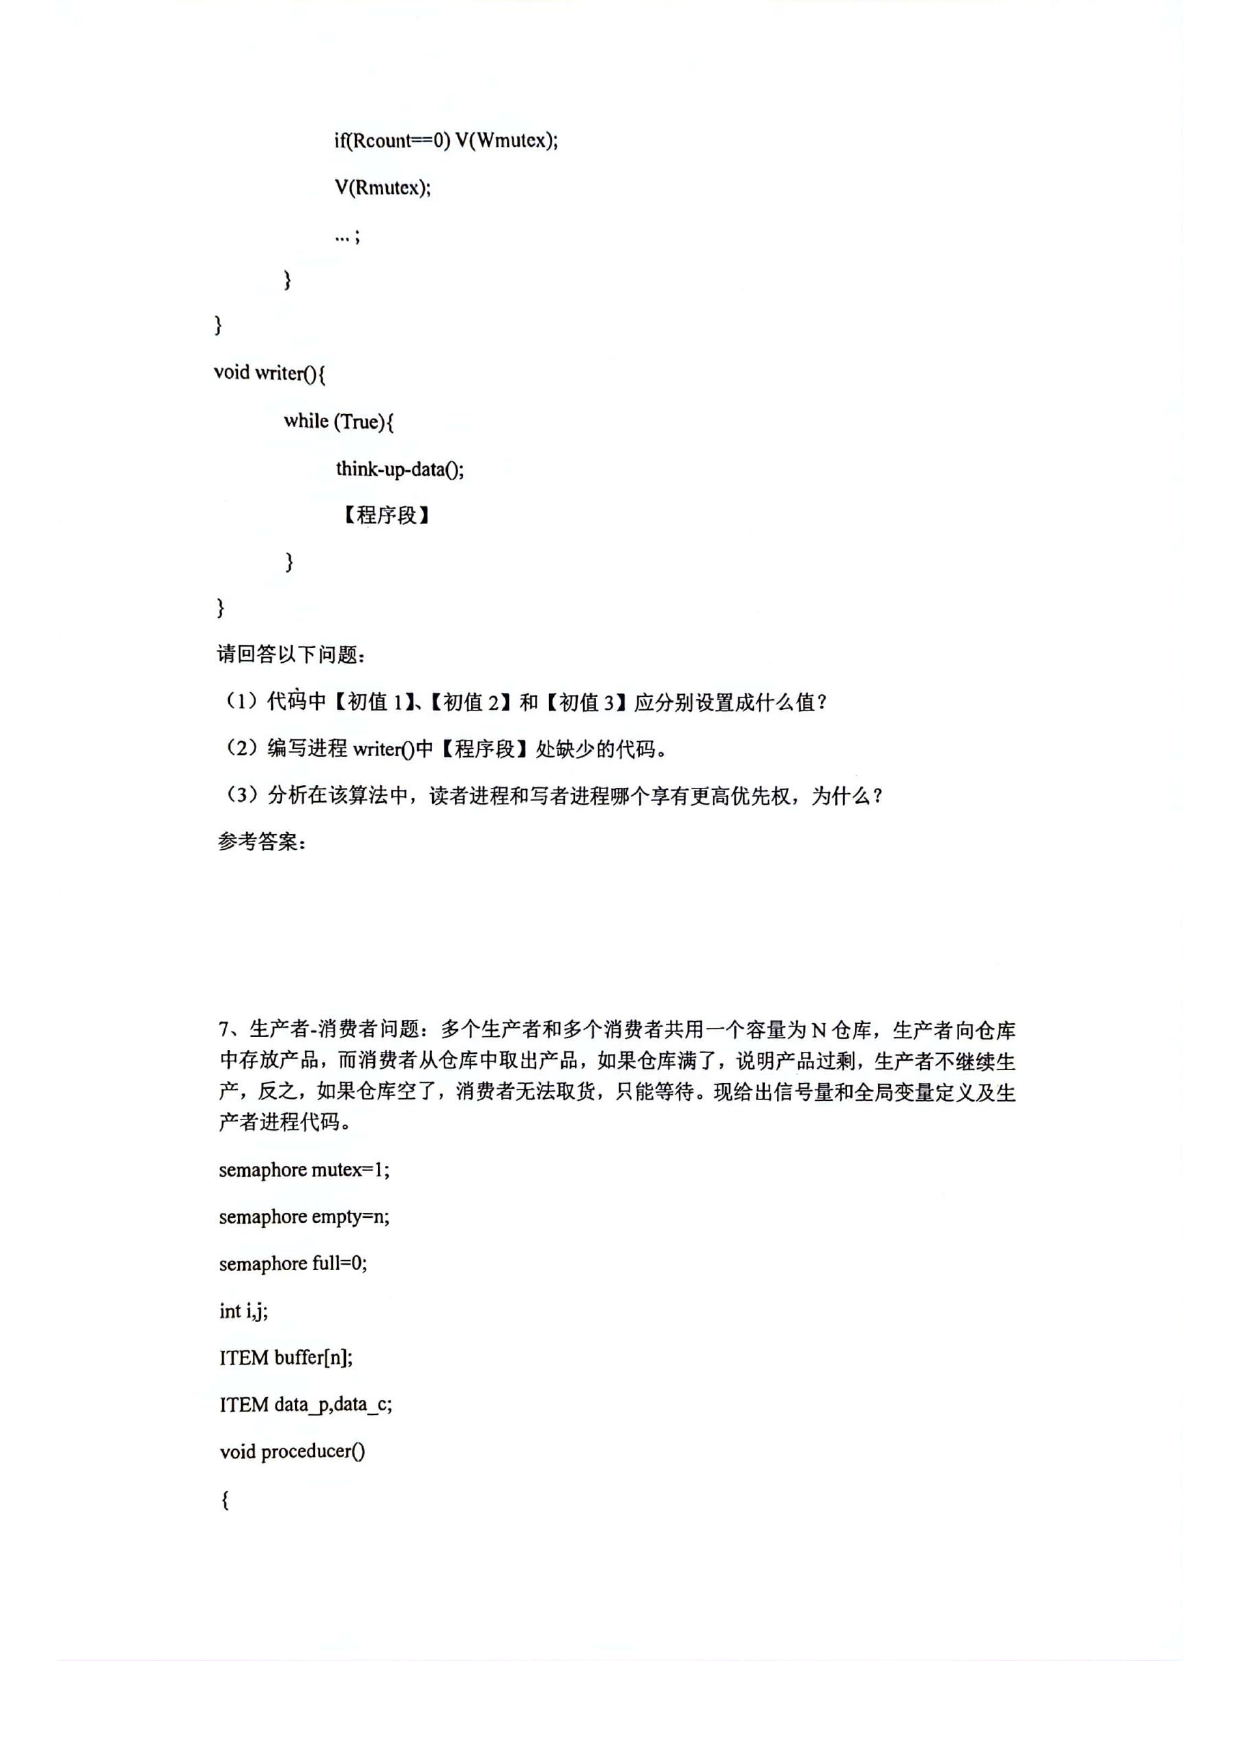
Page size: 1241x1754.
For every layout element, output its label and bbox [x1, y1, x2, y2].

picture [56, 0, 1184, 1661]
